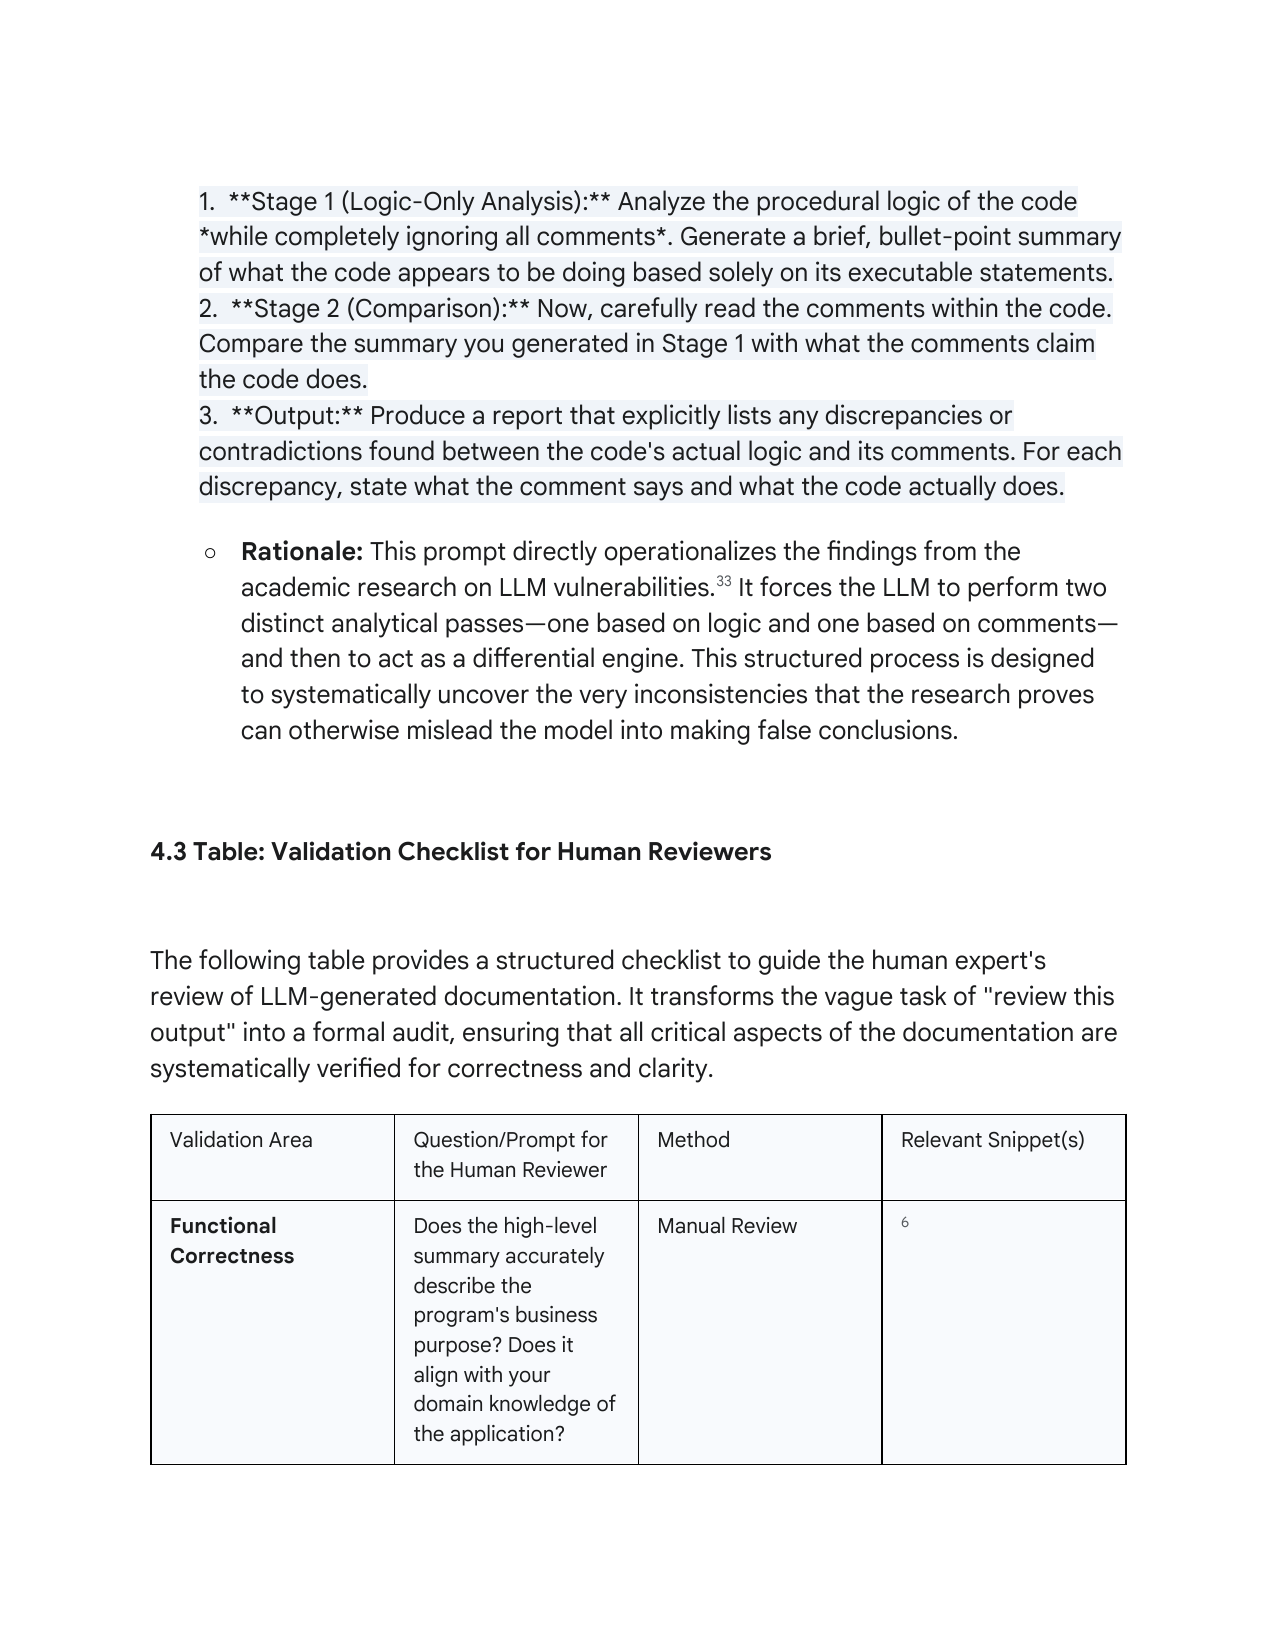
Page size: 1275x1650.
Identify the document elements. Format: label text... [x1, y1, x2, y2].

table_cell Functional Correctness [152, 1201, 394, 1463]
table_cell Does the high-level summary accurately describe the program's business purpose? Does it align with your domain knowledge of the application? [395, 1201, 638, 1463]
list Rationale: This prompt directly operationalizes the findings from the academic research on LLM vulnerabilities.33 It forces the LLM to perform two distinct analytical passes—one based on logic and one based on comments—and then to act as a differential engine. This structured process is designed to systematically uncover the very inconsistencies that the research proves can otherwise mislead the model into making false conclusions. [203, 537, 1125, 747]
subtitle 4.3 Table: Validation Checklist for Human Reviewers [150, 837, 1125, 868]
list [161, 150, 1125, 533]
table_header Validation Area [152, 1115, 394, 1199]
text The following table provides a structured checklist to guide the human expert's review of LLM-generated documentation. It transforms the vague task of "review this output" into a formal audit, ensuring that all critical aspects of the documentation are systematically verified for correctness and clarity. [150, 946, 1125, 1084]
table_cell Manual Review [639, 1201, 881, 1463]
table_header Relevant Snippet(s) [883, 1115, 1125, 1199]
table_cell 6 [883, 1201, 1125, 1463]
table_header Method [639, 1115, 881, 1199]
table_header Question/Prompt for the Human Reviewer [395, 1115, 638, 1199]
